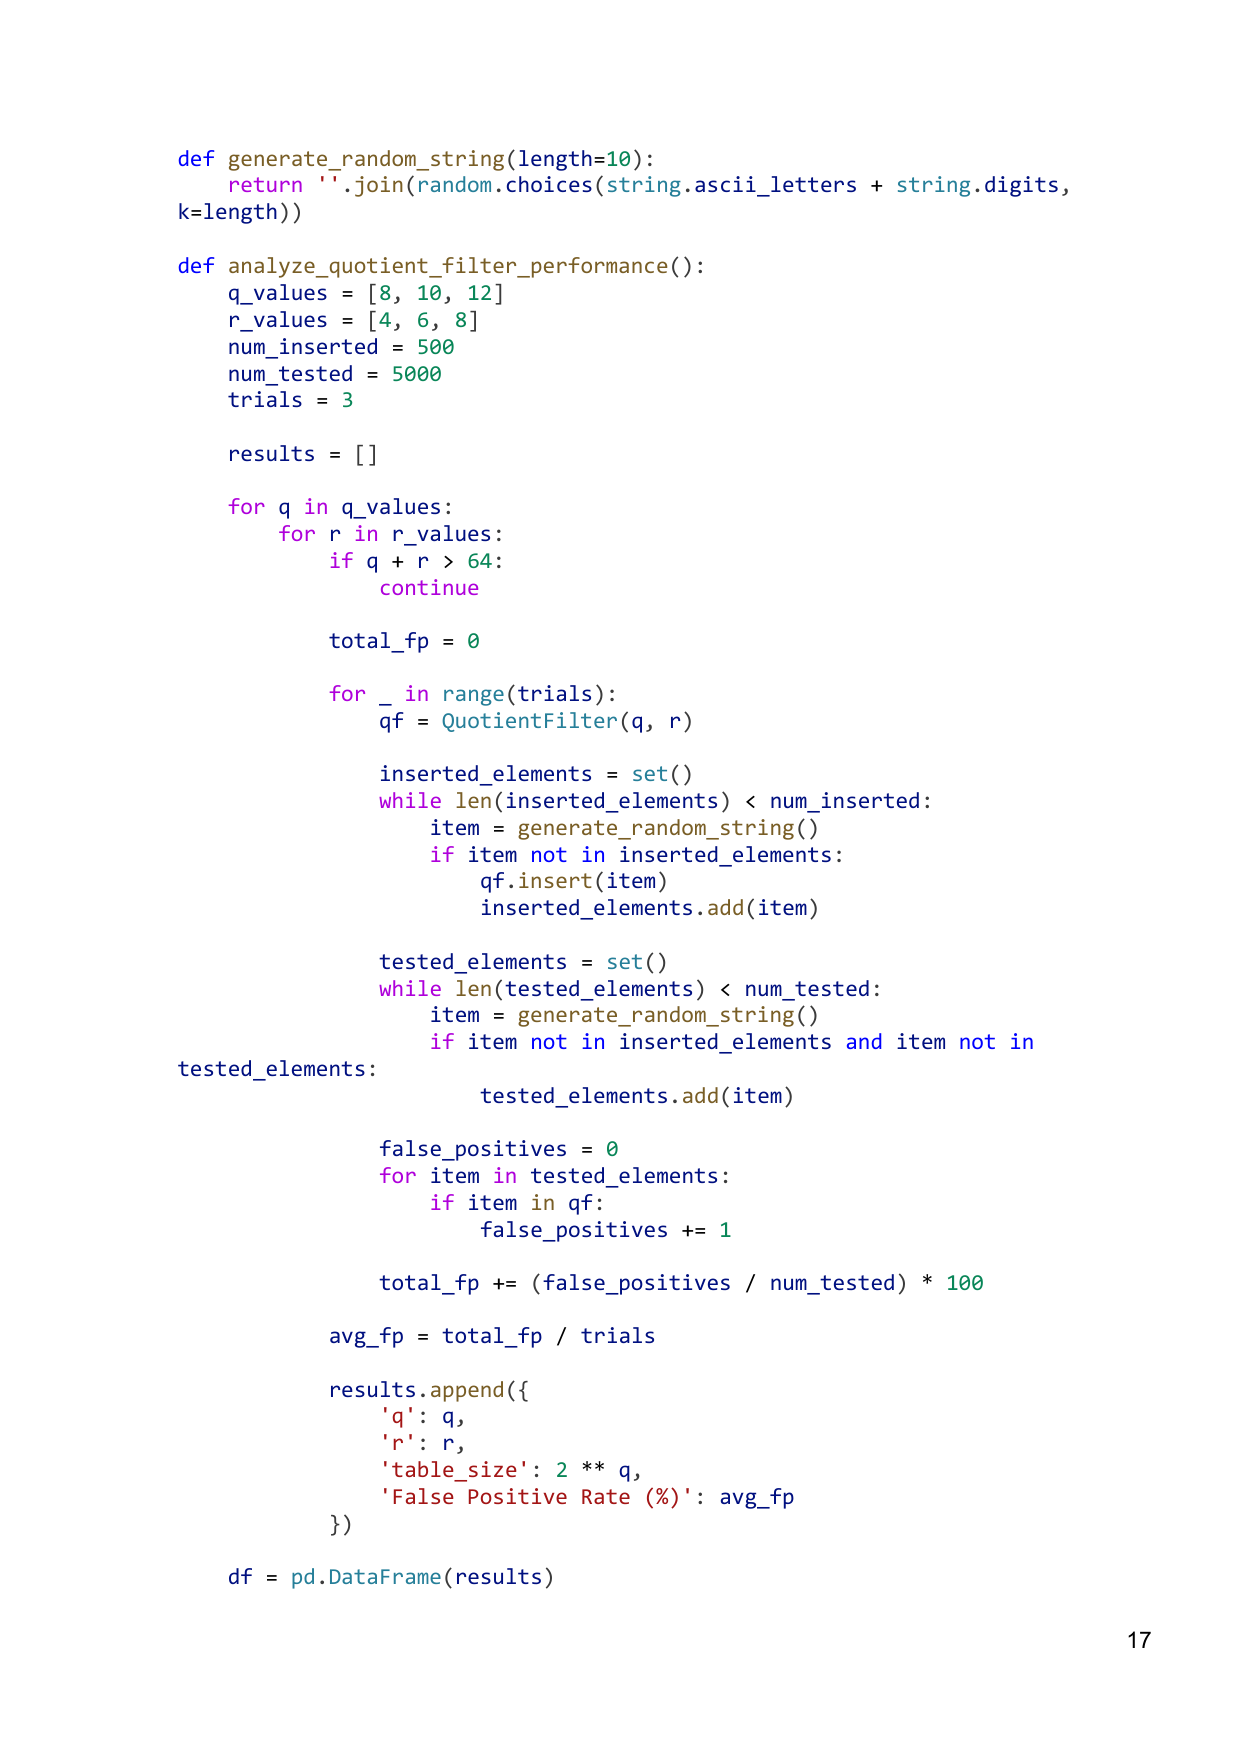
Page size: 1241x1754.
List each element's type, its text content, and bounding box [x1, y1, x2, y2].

text 'r': r, [177, 1430, 1152, 1457]
text total_fp += (false_positives / num_tested) * 100 [177, 1269, 1152, 1296]
text return ''.join(random.choices(string.ascii_letters + string.digits, k=length)) [177, 172, 1152, 226]
text num_tested = 5000 [177, 360, 1152, 387]
text inserted_elements.add(item) [177, 895, 1152, 922]
text trials = 3 [177, 387, 1152, 414]
text while len(tested_elements) < num_tested: [177, 975, 1152, 1002]
text df = pd.DataFrame(results) [177, 1564, 1152, 1591]
text for r in r_values: [177, 520, 1152, 547]
text for q in q_values: [177, 493, 1152, 520]
text if q + r > 64: [177, 547, 1152, 574]
text q_values = [8, 10, 12] [177, 279, 1152, 306]
text 'table_size': 2 ** q, [177, 1457, 1152, 1483]
text qf = QuotientFilter(q, r) [177, 707, 1152, 734]
text false_positives += 1 [177, 1216, 1152, 1243]
text if item in qf: [177, 1189, 1152, 1216]
text continue [177, 574, 1152, 601]
text for item in tested_elements: [177, 1163, 1152, 1189]
text while len(inserted_elements) < num_inserted: [177, 787, 1152, 814]
text false_positives = 0 [177, 1136, 1152, 1163]
text r_values = [4, 6, 8] [177, 306, 1152, 333]
text }) [177, 1510, 1152, 1537]
text tested_elements.add(item) [177, 1082, 1152, 1109]
text item = generate_random_string() [177, 814, 1152, 841]
text results = [] [177, 440, 1152, 467]
text 'False Positive Rate (%)': avg_fp [177, 1483, 1152, 1510]
text inserted_elements = set() [177, 761, 1152, 787]
text if item not in inserted_elements and item not in tested_elements: [177, 1029, 1152, 1082]
text def analyze_quotient_filter_performance(): [177, 252, 1152, 279]
text 'q': q, [177, 1403, 1152, 1430]
text item = generate_random_string() [177, 1002, 1152, 1029]
text qf.insert(item) [177, 868, 1152, 895]
text for _ in range(trials): [177, 680, 1152, 707]
text tested_elements = set() [177, 948, 1152, 975]
text total_fp = 0 [177, 627, 1152, 654]
text def generate_random_string(length=10): [177, 145, 1152, 172]
text num_inserted = 500 [177, 333, 1152, 360]
text results.append({ [177, 1376, 1152, 1403]
text if item not in inserted_elements: [177, 841, 1152, 868]
text avg_fp = total_fp / trials [177, 1323, 1152, 1350]
